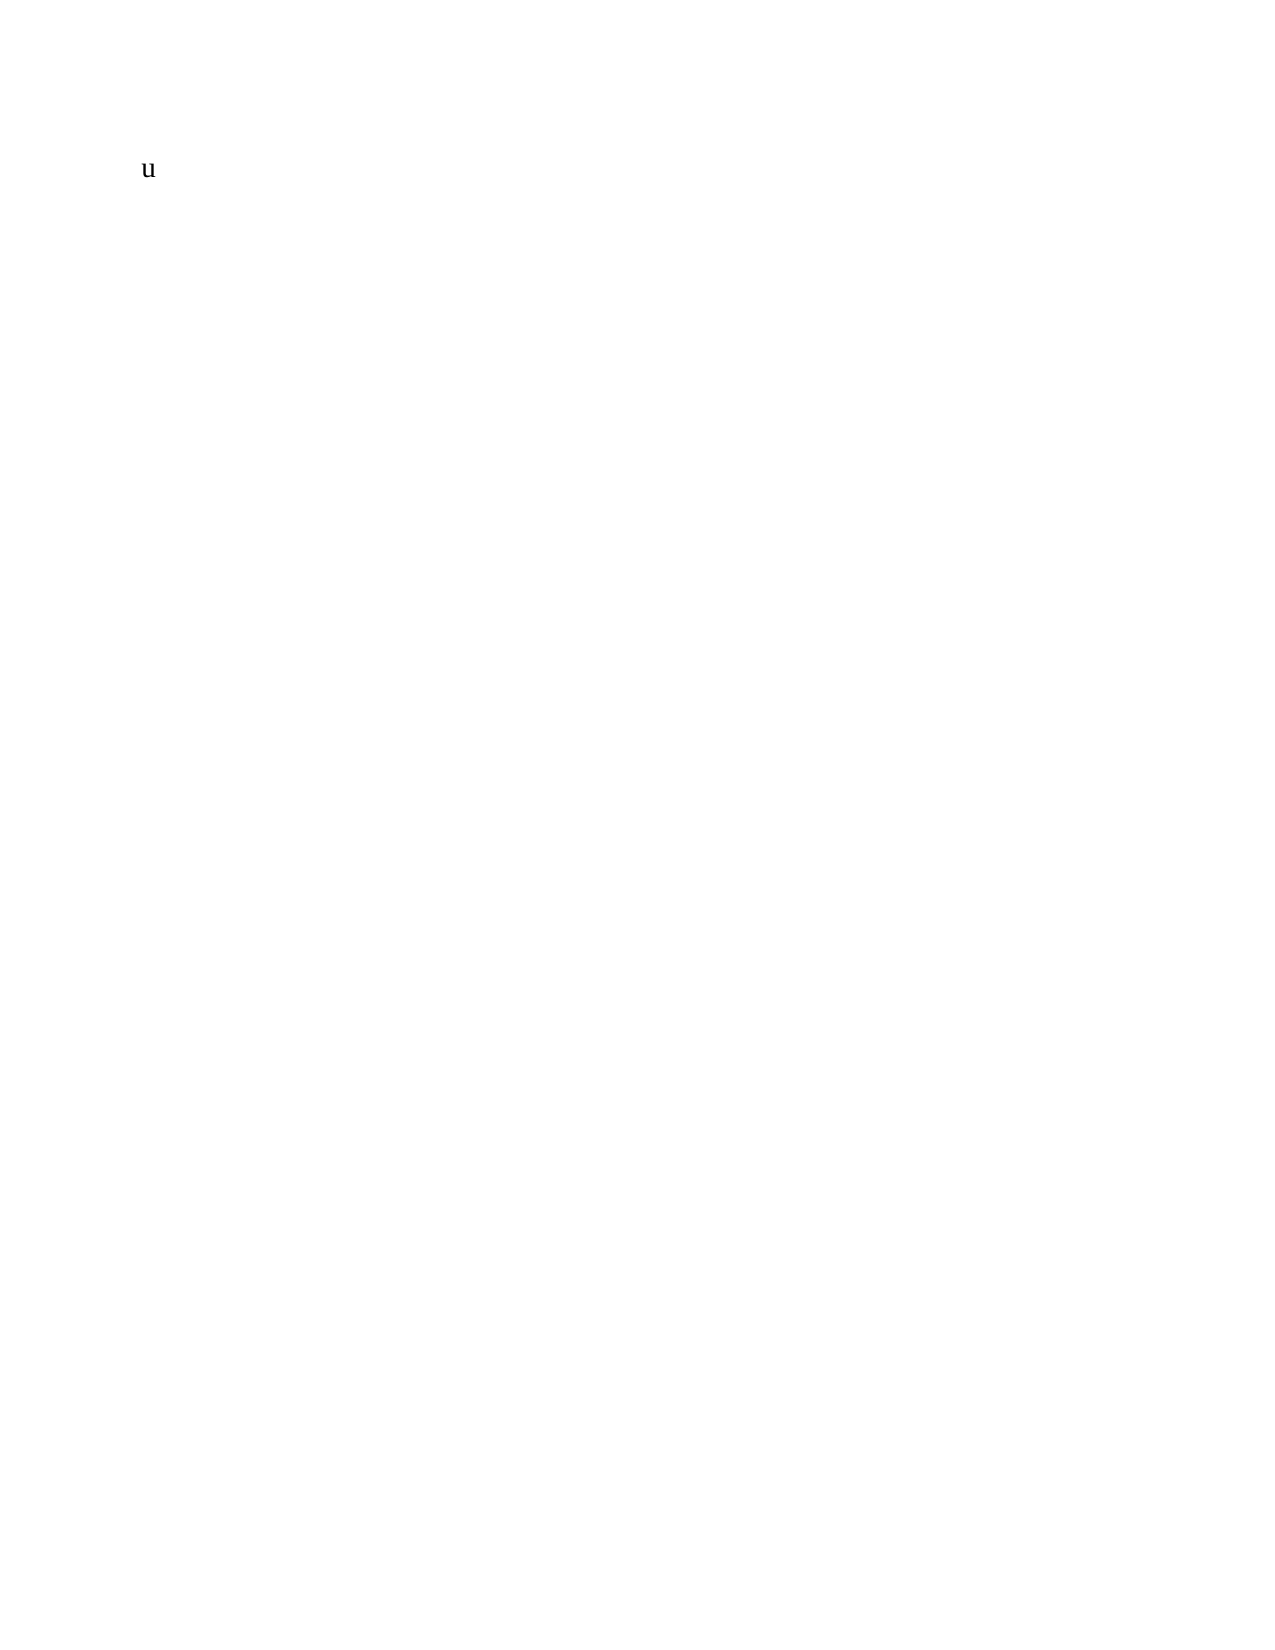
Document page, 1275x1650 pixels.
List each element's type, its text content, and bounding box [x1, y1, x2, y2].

text u [141, 150, 1125, 183]
